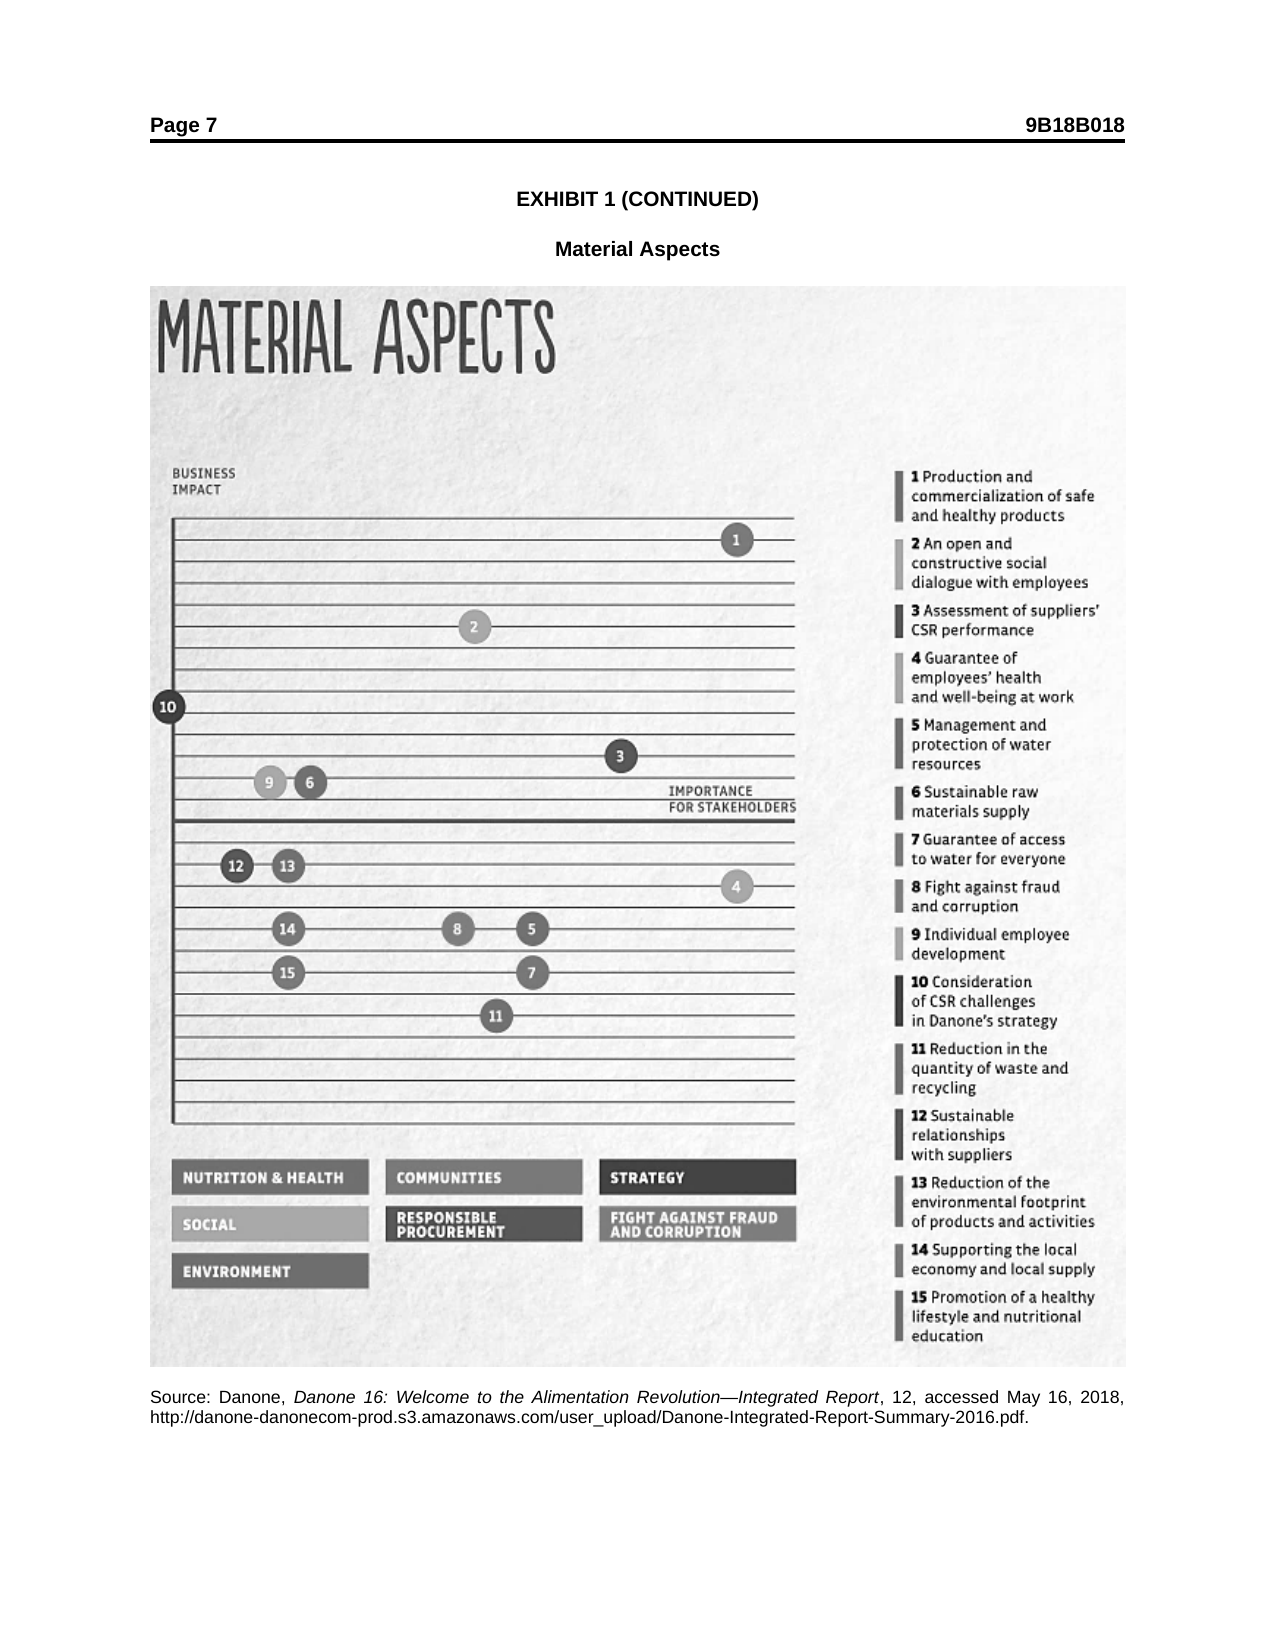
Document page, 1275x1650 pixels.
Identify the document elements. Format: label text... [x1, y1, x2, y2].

picture [150, 286, 1126, 1367]
text Material Aspects [150, 237, 1125, 261]
text Source: Danone, Danone 16: Welcome to the Alimentation Revolution—Integrated Report, 12, accessed May 16, 2018, http://danone-danonecom-prod.s3.amazonaws.com/user_upload/Danone-Integrated-Report-Summary-2016.pdf. [150, 1387, 1125, 1427]
text Exhibit 1 (continued) [150, 186, 1125, 210]
